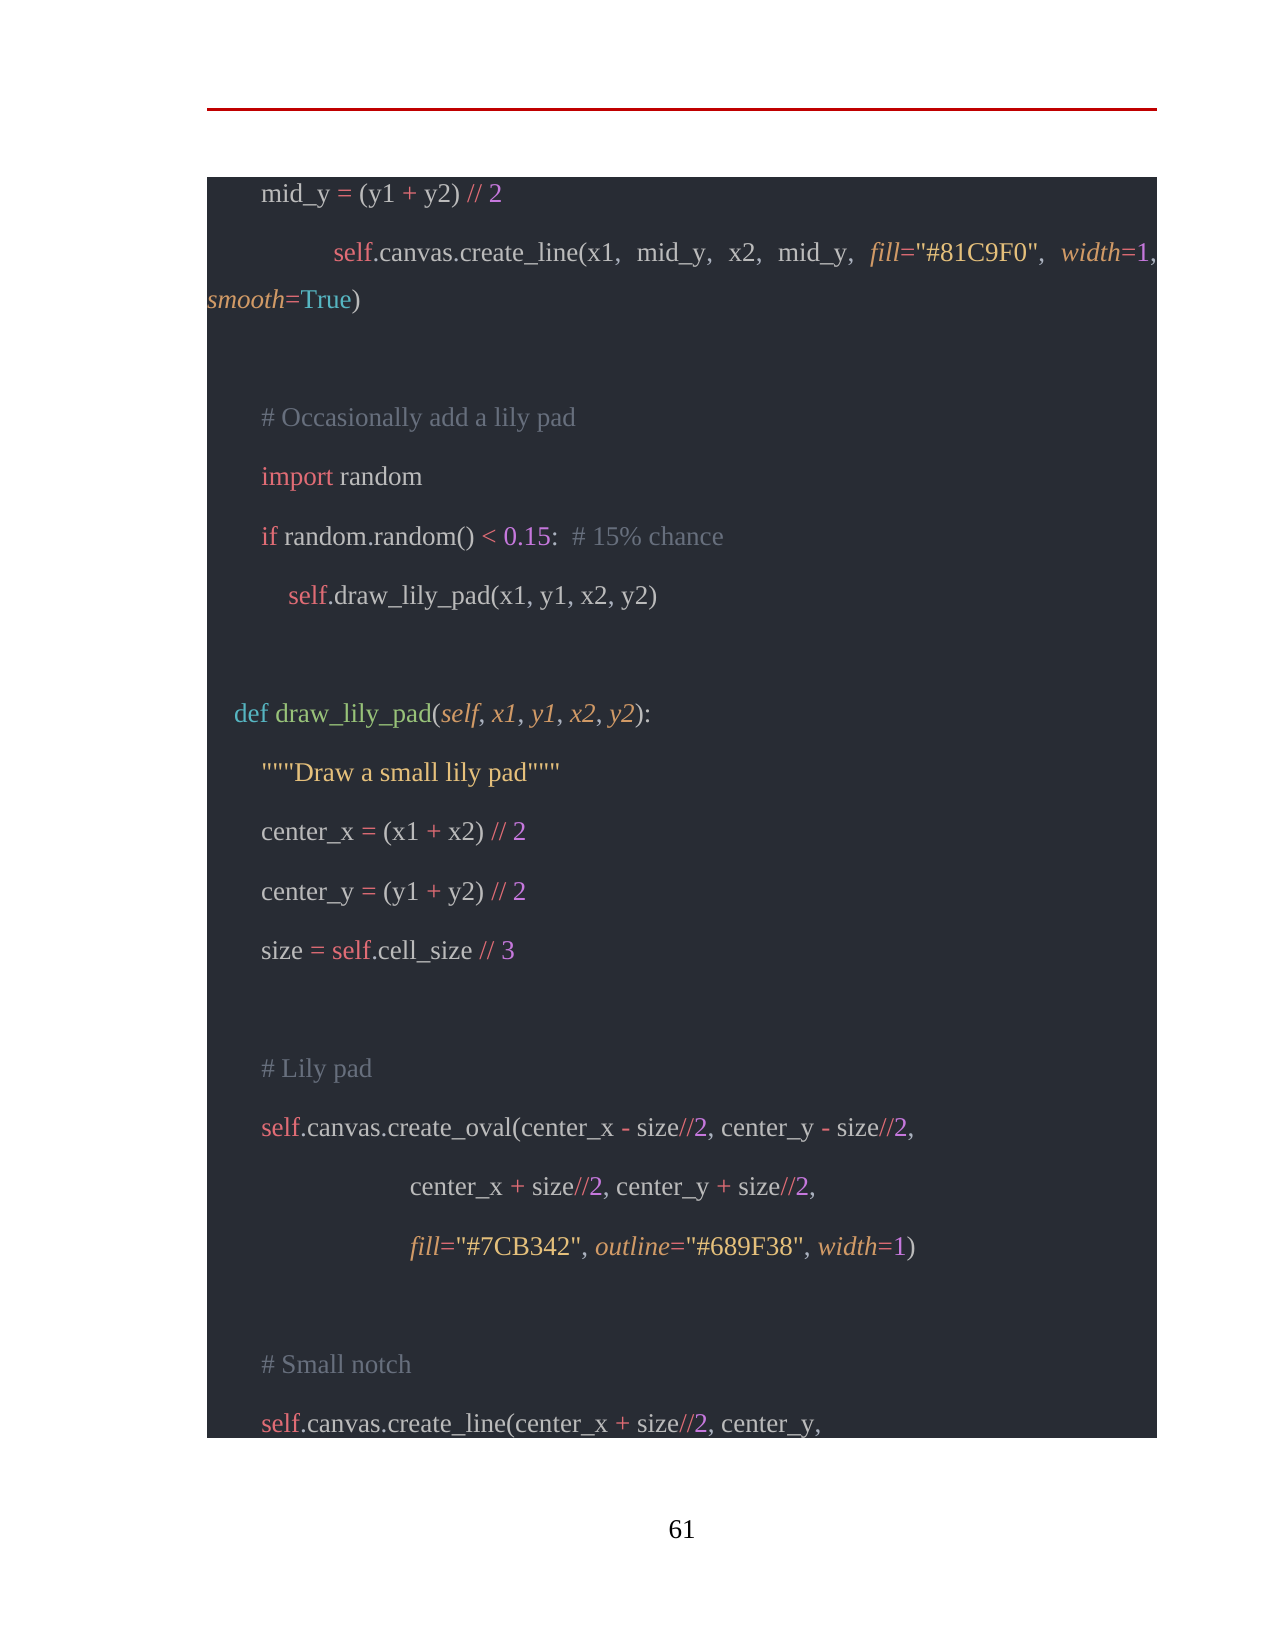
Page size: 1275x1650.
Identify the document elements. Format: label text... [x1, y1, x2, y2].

text self.canvas.create_oval(center_x - size//2, center_y - size//2, [207, 1111, 1157, 1142]
text mid_y = (y1 + y2) // 2 [207, 177, 1157, 208]
text if random.random() < 0.15: # 15% chance [207, 520, 1157, 551]
text self.draw_lily_pad(x1, y1, x2, y2) [207, 579, 1157, 610]
text self.canvas.create_line(center_x + size//2, center_y, [207, 1407, 1157, 1438]
text def draw_lily_pad(self, x1, y1, x2, y2): [207, 697, 1157, 728]
text self.canvas.create_line(x1, mid_y, x2, mid_y, fill="#81C9F0", width=1, smooth=True) [207, 236, 1157, 314]
text center_x + size//2, center_y + size//2, [207, 1171, 1157, 1202]
text fill="#7CB342", outline="#689F38", width=1) [207, 1230, 1157, 1261]
text size = self.cell_size // 3 [207, 934, 1157, 965]
text # Lily pad [207, 1052, 1157, 1083]
text # Occasionally add a lily pad [207, 401, 1157, 432]
text """Draw a small lily pad""" [207, 756, 1157, 787]
text import random [207, 461, 1157, 492]
text # Small notch [207, 1348, 1157, 1379]
text center_y = (y1 + y2) // 2 [207, 875, 1157, 906]
text center_x = (x1 + x2) // 2 [207, 816, 1157, 847]
